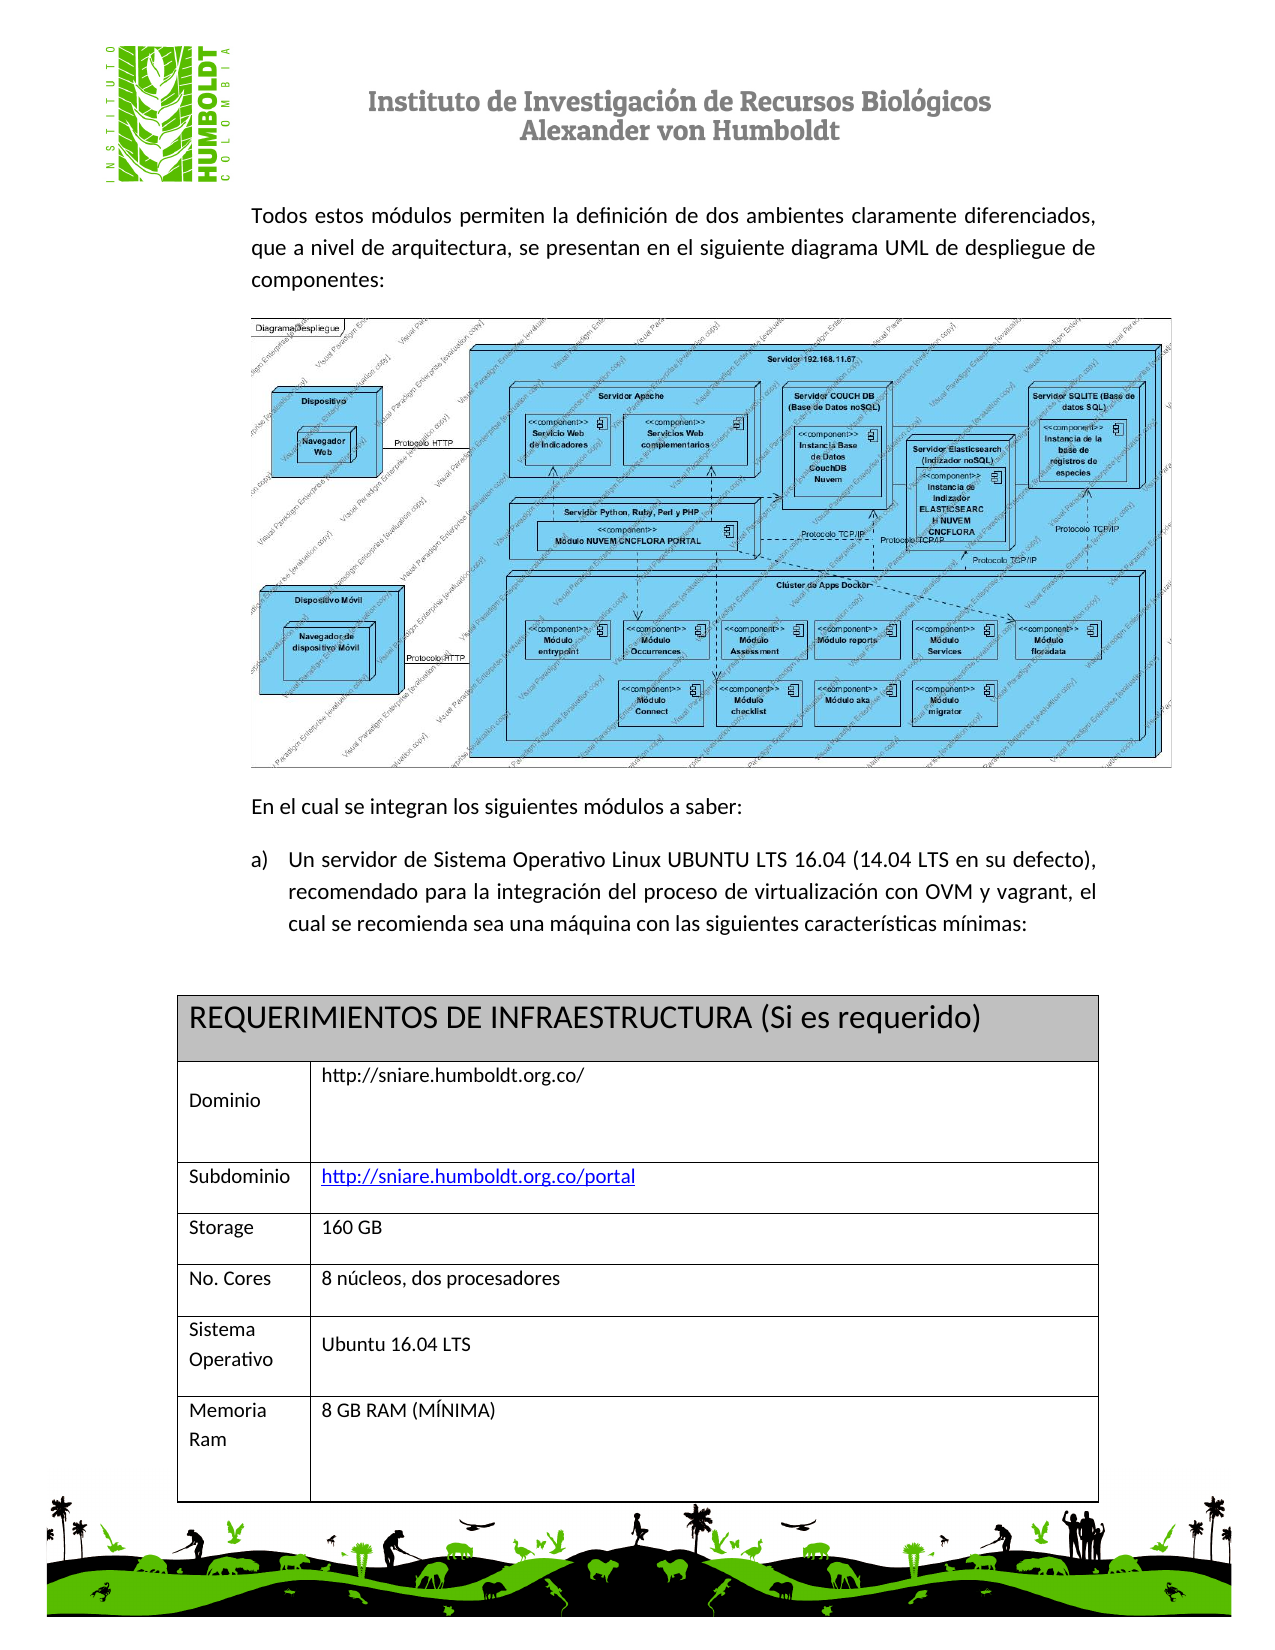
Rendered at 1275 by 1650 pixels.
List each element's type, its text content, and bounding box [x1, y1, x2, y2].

picture [251, 318, 1172, 768]
list Un servidor de Sistema Operativo Linux UBUNTU LTS 16.04 (14.04 LTS en su defecto), recomendado para la integración del proceso de virtualización con OVM y vagrant, el cual se recomienda sea una máquina con las siguientes características mínimas: [251, 845, 1098, 938]
picture [46, 1468, 1232, 1617]
table_cell No. Cores [178, 1265, 310, 1316]
table_header REQUERIMIENTOS DE INFRAESTRUCTURA (Si es requerido) [178, 996, 1098, 1061]
table_cell Storage [178, 1214, 310, 1264]
table_cell http://sniare.humboldt.org.co/portal [311, 1163, 1098, 1213]
table_cell 160 GB [311, 1214, 1098, 1264]
table_cell Dominio [178, 1062, 310, 1162]
table_cell 8 núcleos, dos procesadores [311, 1265, 1098, 1316]
table_cell Subdominio [178, 1163, 310, 1213]
text Todos estos módulos permiten la definición de dos ambientes claramente diferenciados, que a nivel de arquitectura, se presentan en el siguiente diagrama UML de despliegue de componentes: [251, 148, 1098, 293]
table_cell 8 GB RAM (MÍNIMA) 16 GB (RECOMENDADA) 32 GB (ÓPTIMA) [311, 1397, 1098, 1501]
table_cell http://sniare.humboldt.org.co/ [311, 1062, 1098, 1162]
table_cell Memoria Ram [178, 1397, 310, 1501]
table_cell Sistema Operativo [178, 1317, 310, 1396]
picture [60, 46, 1125, 197]
text En el cual se integran los siguientes módulos a saber: [251, 792, 1098, 820]
table_cell Ubuntu 16.04 LTS [311, 1317, 1098, 1396]
